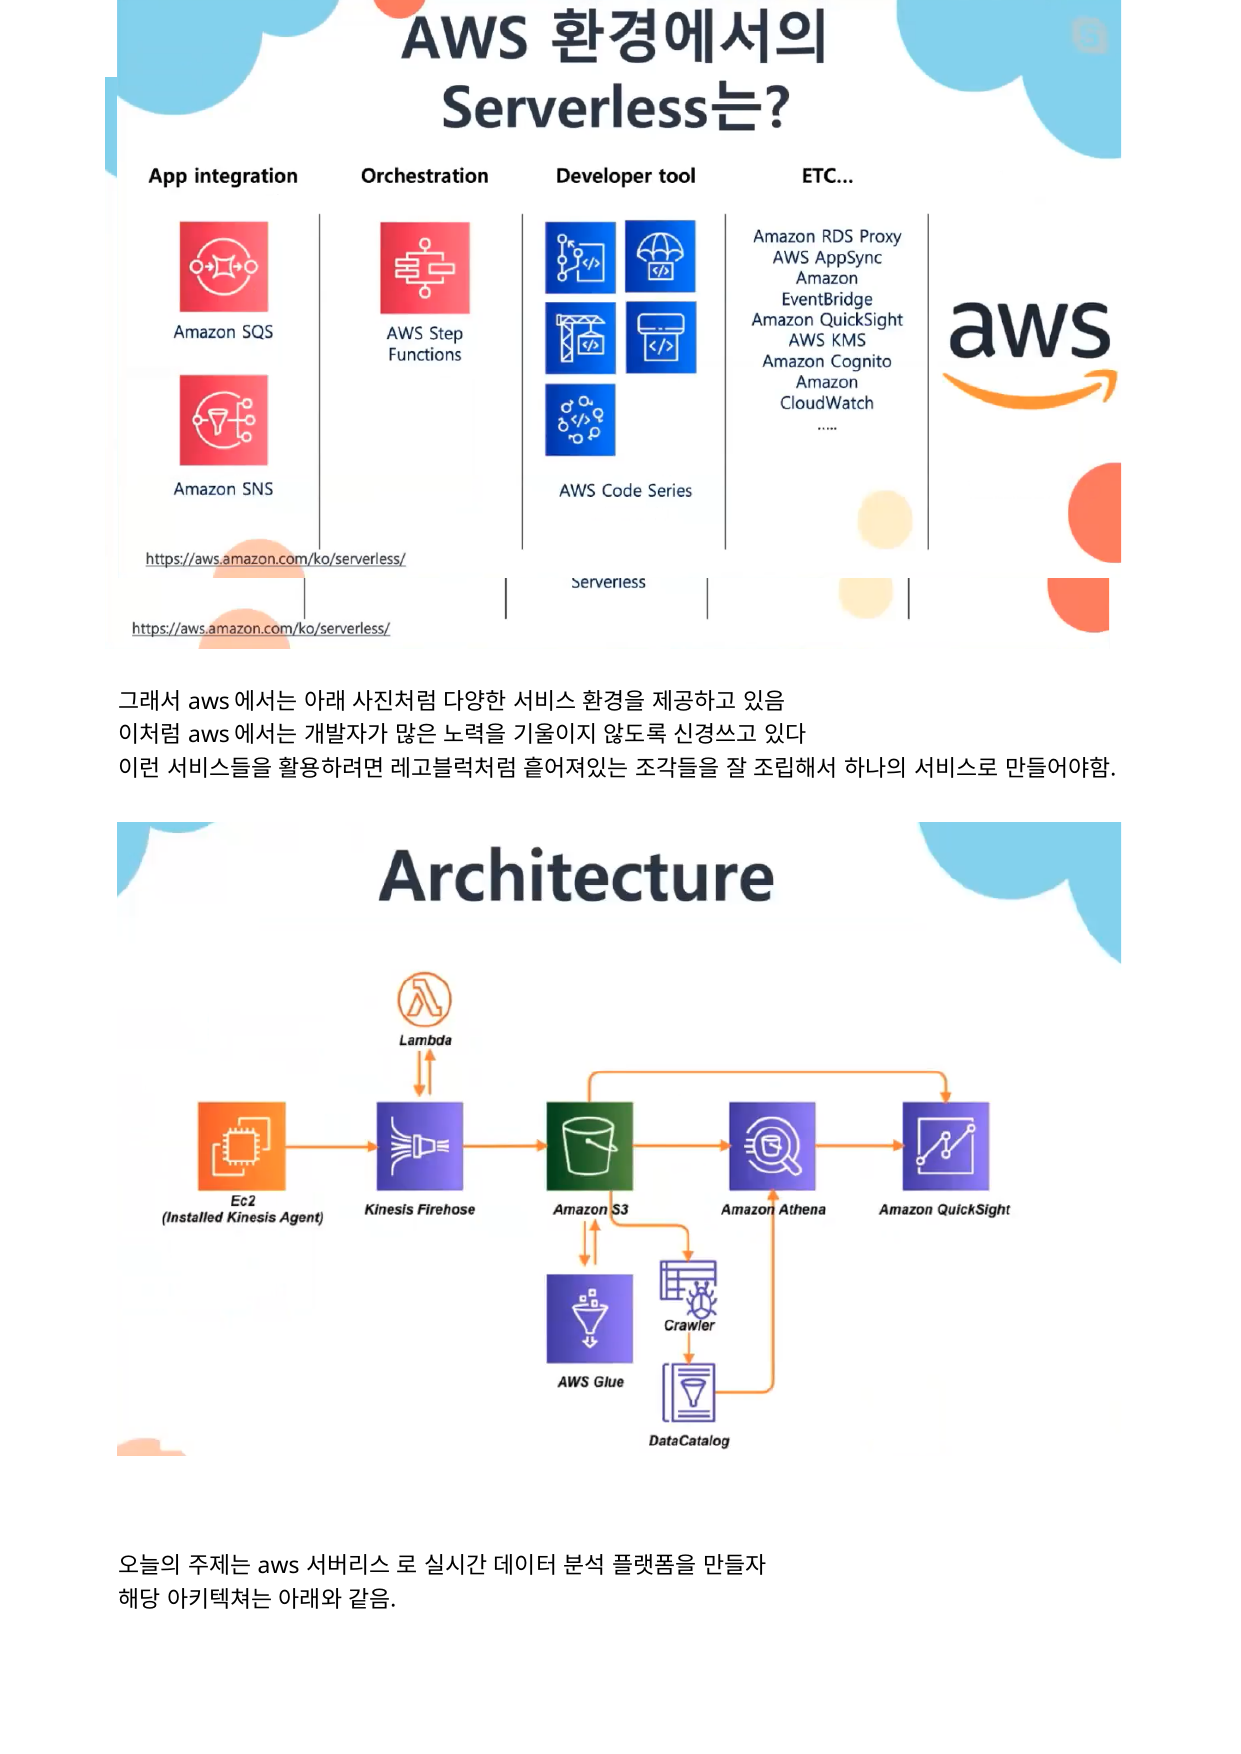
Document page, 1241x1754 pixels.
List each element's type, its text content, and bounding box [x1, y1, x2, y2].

text 그래서 aws에서는 아래 사진처럼 다양한 서비스 환경을 제공하고 있음 [118, 578, 1122, 716]
text 이런 서비스들을 활용하려면 레고블럭처럼 흩어져있는 조각들을 잘 조립해서 하나의 서비스로 만들어야함. [118, 750, 1122, 783]
picture [105, 0, 1122, 649]
text 해당 아키텍쳐는 아래와 같음. [118, 1581, 1122, 1614]
text 이처럼 aws에서는 개발자가 많은 노력을 기울이지 않도록 신경쓰고 있다 [118, 716, 1122, 750]
picture [117, 822, 1122, 1456]
text 오늘의 주제는 aws 서버리스 로 실시간 데이터 분석 플랫폼을 만들자 [118, 1547, 1122, 1581]
